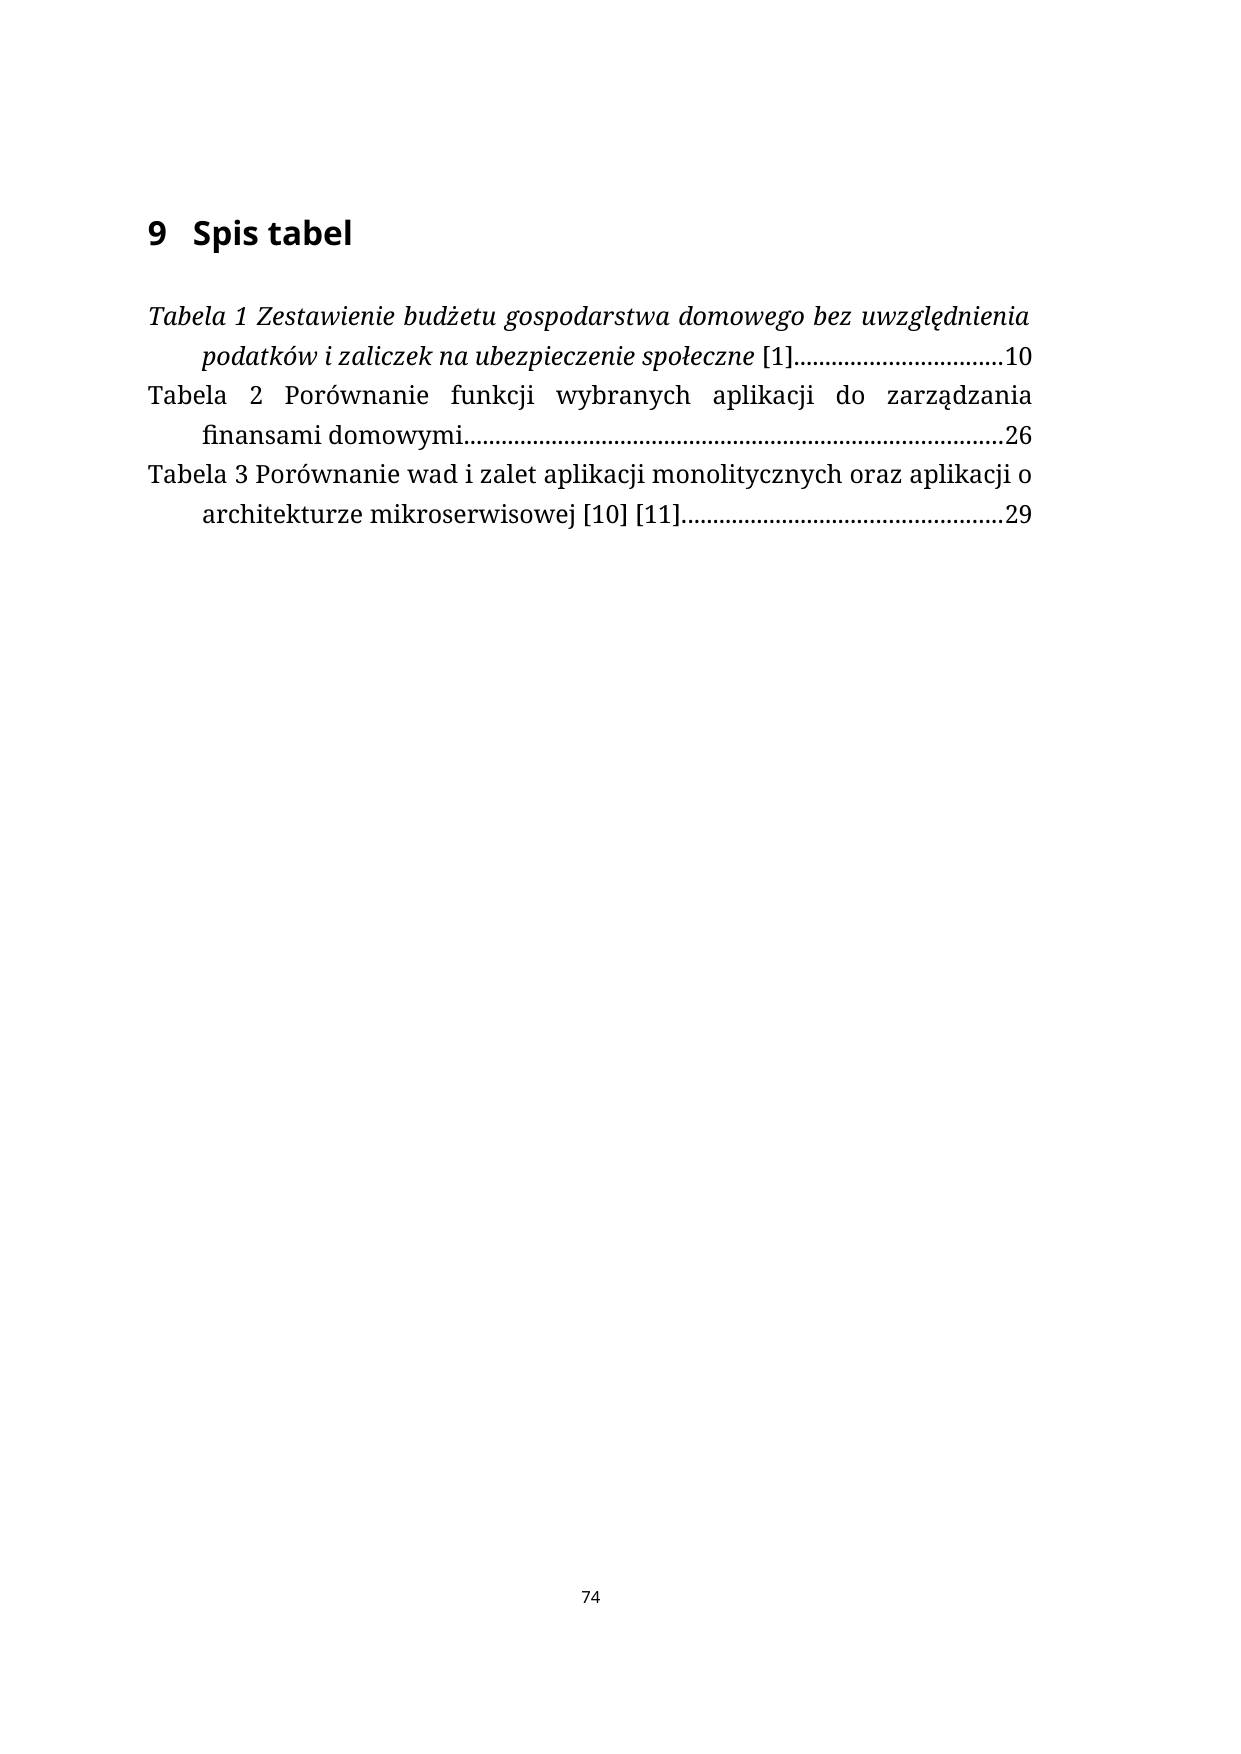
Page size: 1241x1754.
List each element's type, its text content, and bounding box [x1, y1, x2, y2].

text Tabela 2 Porównanie funkcji wybranych aplikacji do zarządzania finansami domowymi 26 [148, 372, 1033, 451]
text Tabela 3 Porównanie wad i zalet aplikacji monolitycznych oraz aplikacji o architekturze mikroserwisowej [10] [11]. 29 [148, 451, 1033, 531]
text Tabela 1 Zestawienie budżetu gospodarstwa domowego bez uwzględnienia podatków i zaliczek na ubezpieczenie społeczne [1] 10 [148, 293, 1033, 372]
subtitle Spis tabel [148, 210, 1033, 256]
